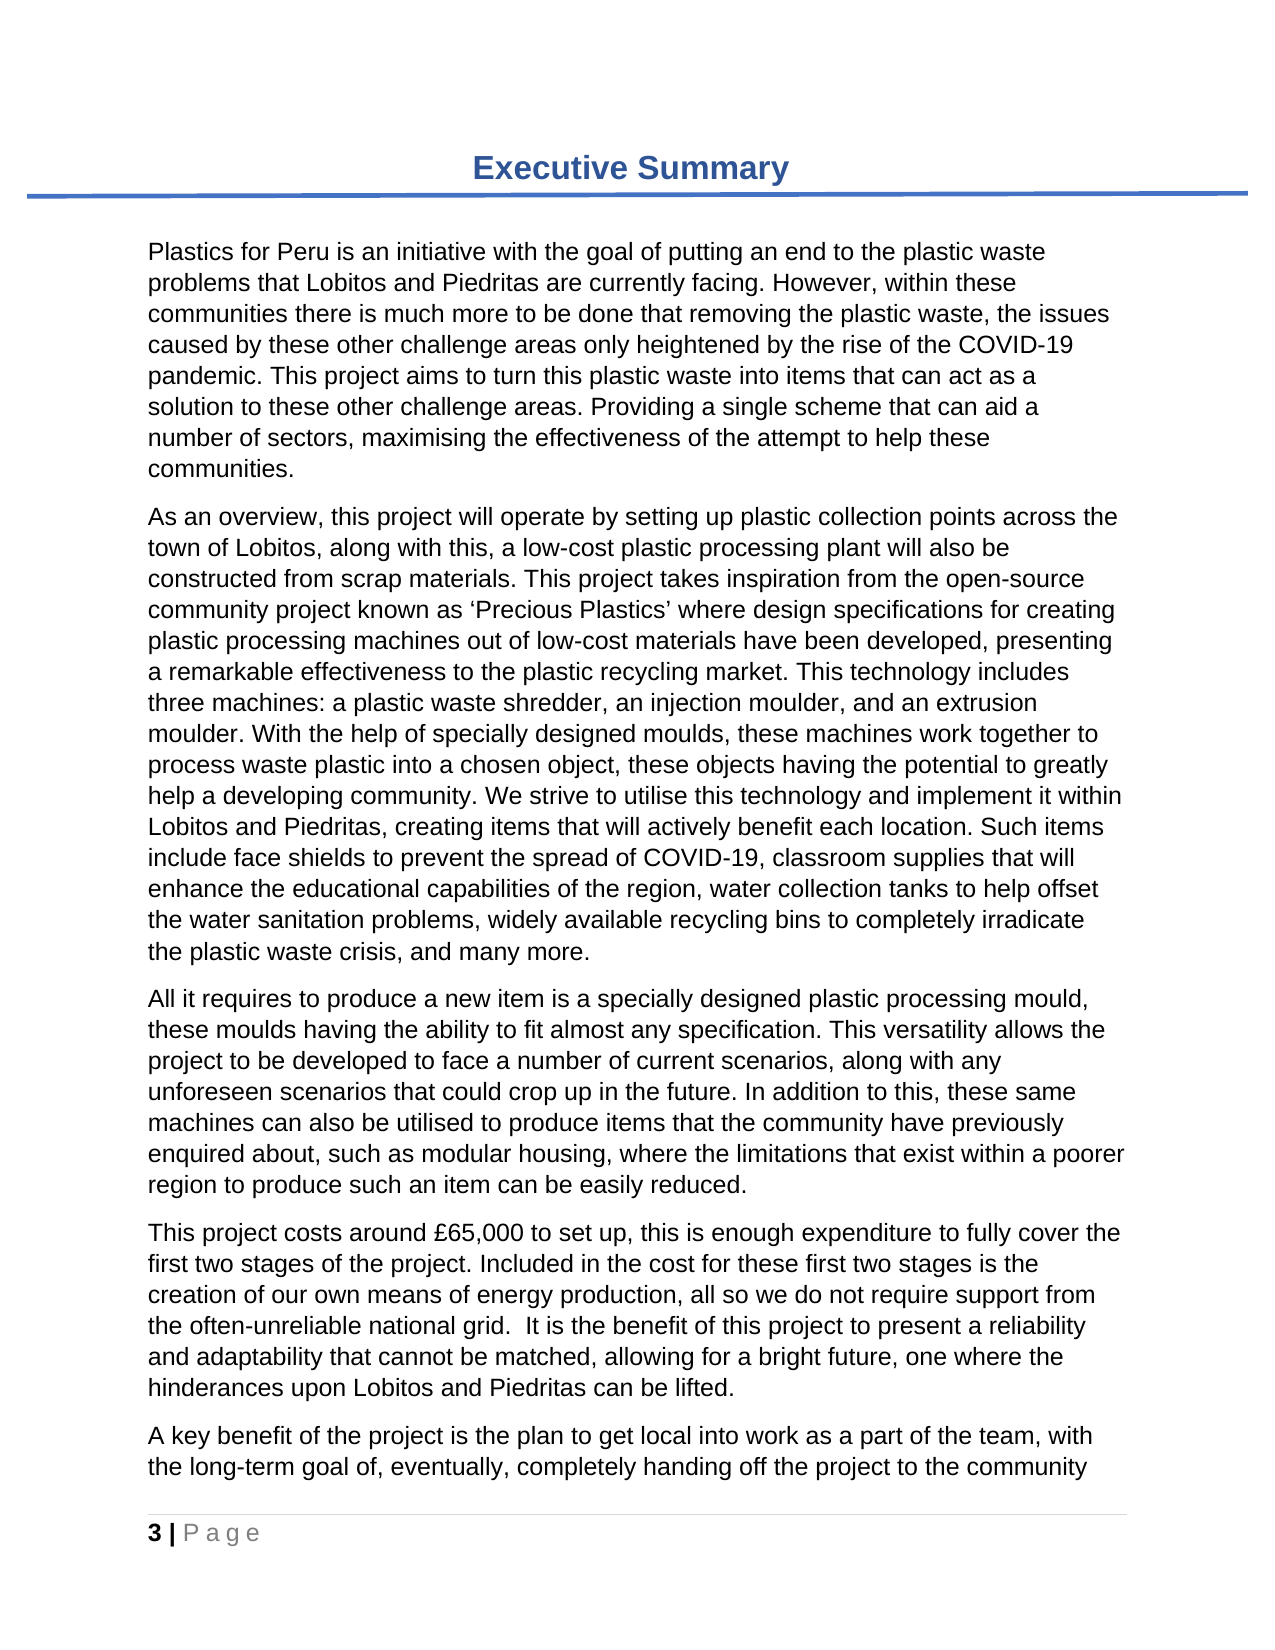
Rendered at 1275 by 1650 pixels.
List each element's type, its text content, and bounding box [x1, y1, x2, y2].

text As an overview, this project will operate by setting up plastic collection points across the town of Lobitos, along with this, a low-cost plastic processing plant will also be constructed from scrap materials. This project takes inspiration from the open-source community project known as ‘Precious Plastics’ where design specifications for creating plastic processing machines out of low-cost materials have been developed, presenting a remarkable effectiveness to the plastic recycling market. This technology includes three machines: a plastic waste shredder, an injection moulder, and an extrusion moulder. With the help of specially designed moulds, these machines work together to process waste plastic into a chosen object, these objects having the potential to greatly help a developing community. We strive to utilise this technology and implement it within Lobitos and Piedritas, creating items that will actively benefit each location. Such items include face shields to prevent the spread of COVID-19, classroom supplies that will enhance the educational capabilities of the region, water collection tanks to help offset the water sanitation problems, widely available recycling bins to completely irradicate the plastic waste crisis, and many more. [148, 502, 1127, 965]
subtitle Executive Summary [472, 148, 1127, 186]
text Plastics for Peru is an initiative with the goal of putting an end to the plastic waste problems that Lobitos and Piedritas are currently facing. However, within these communities there is much more to be done that removing the plastic waste, the issues caused by these other challenge areas only heightened by the rise of the COVID-19 pandemic. This project aims to turn this plastic waste into items that can act as a solution to these other challenge areas. Providing a single scheme that can aid a number of sectors, maximising the effectiveness of the attempt to help these communities. [148, 237, 1127, 483]
text All it requires to produce a new item is a specially designed plastic processing mould, these moulds having the ability to fit almost any specification. This versatility allows the project to be developed to face a number of current scenarios, along with any unforeseen scenarios that could crop up in the future. In addition to this, these same machines can also be utilised to produce items that the community have previously enquired about, such as modular housing, where the limitations that exist within a poorer region to produce such an item can be easily reduced. [148, 984, 1127, 1199]
text This project costs around £65,000 to set up, this is enough expenditure to fully cover the first two stages of the project. Included in the cost for these first two stages is the creation of our own means of energy production, all so we do not require support from the often-unreliable national grid. It is the benefit of this project to present a reliability and adaptability that cannot be matched, allowing for a bright future, one where the hinderances upon Lobitos and Piedritas can be lifted. [148, 1218, 1127, 1402]
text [148, 1421, 1127, 1481]
